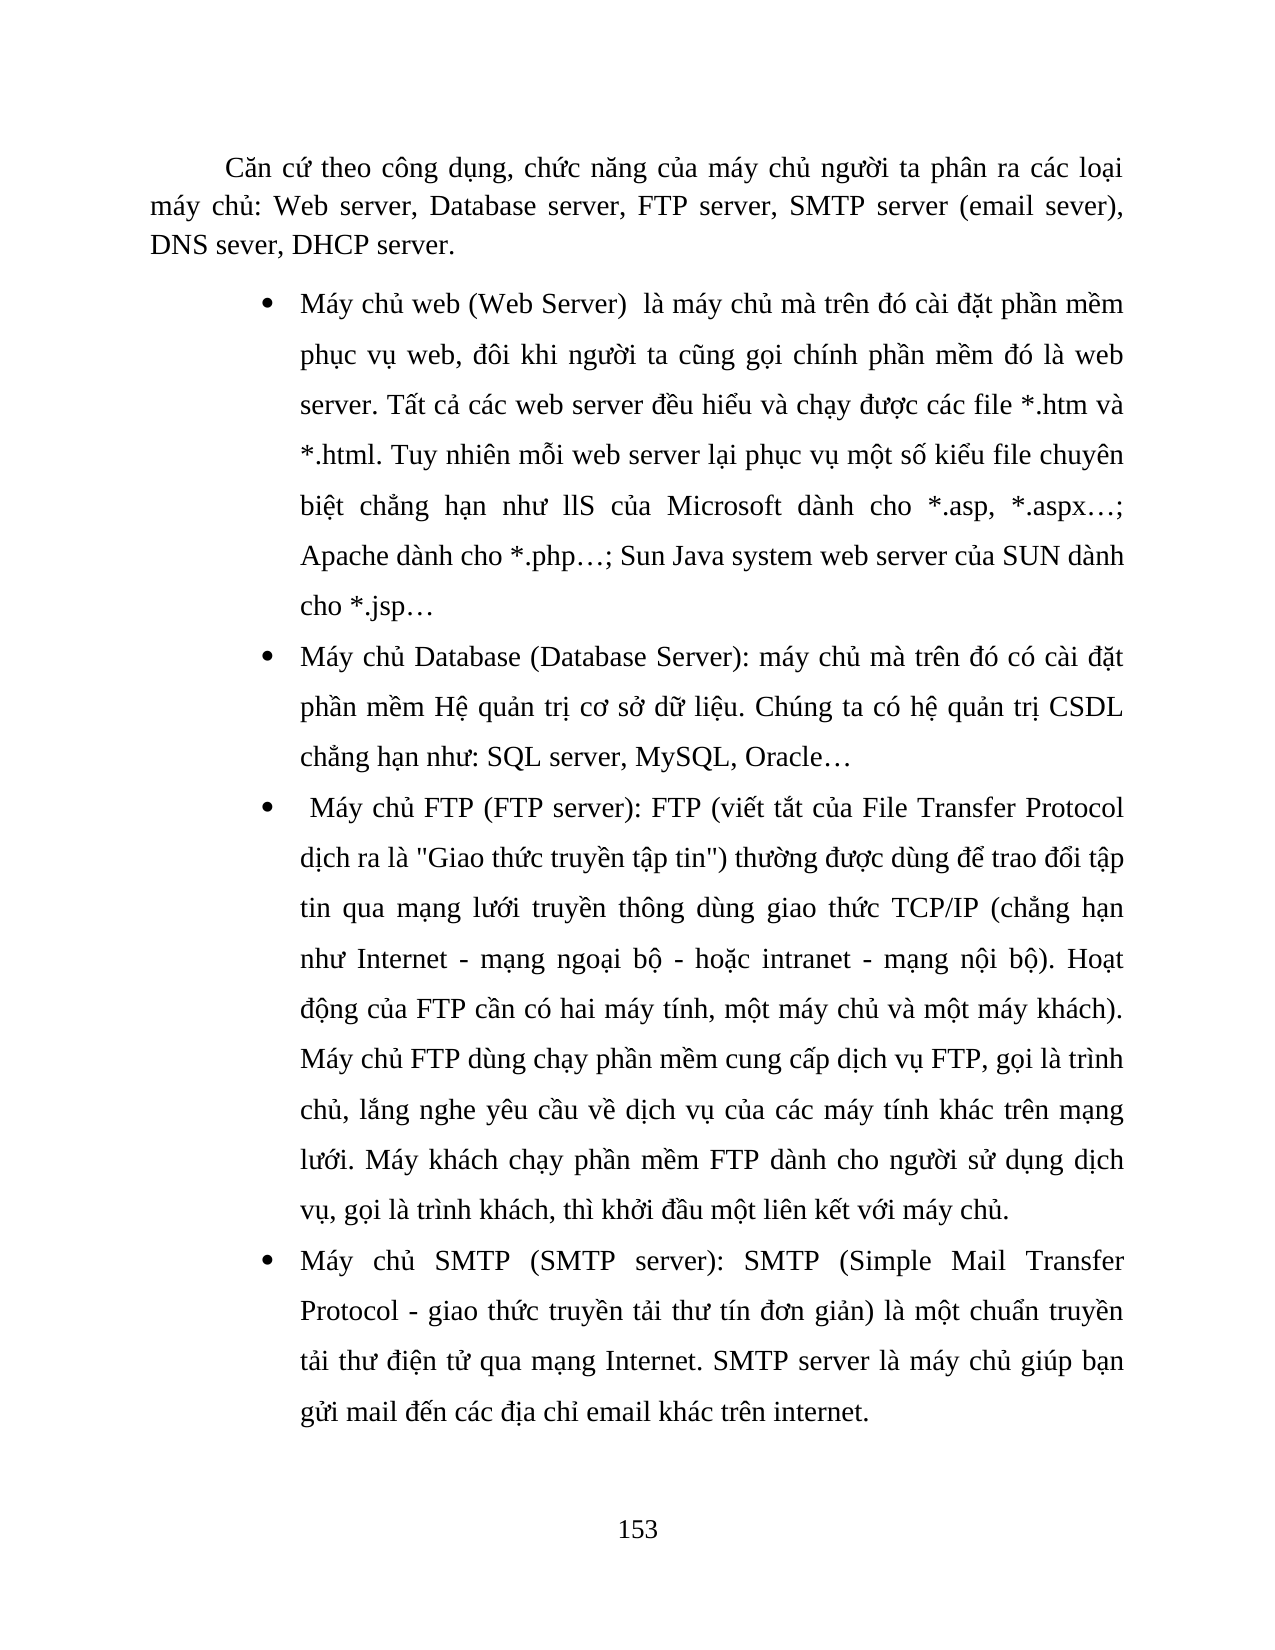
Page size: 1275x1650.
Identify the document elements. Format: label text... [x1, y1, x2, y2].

list Máy chủ web (Web Server) là máy chủ mà trên đó cài đặt phần mềm phục vụ web, đôi khi người ta cũng gọi chính phần mềm đó là web server. Tất cả các web server đều hiểu và chạy được các file *.htm và *.html. Tuy nhiên mỗi web server lại phục vụ một số kiểu file chuyên biệt chẳng hạn như llS của Microsoft dành cho *.asp, *.aspx…; Apache dành cho *.php…; Sun Java system web server của SUN dành cho *.jsp… [262, 286, 1125, 622]
list Máy chủ SMTP (SMTP server): SMTP (Simple Mail Transfer Protocol - giao thức truyền tải thư tín đơn giản) là một chuẩn truyền tải thư điện tử qua mạng Internet. SMTP server là máy chủ giúp bạn gửi mail đến các địa chỉ email khác trên internet. [262, 1243, 1125, 1427]
text Căn cứ theo công dụng, chức năng của máy chủ người ta phân ra các loại máy chủ: Web server, Database server, FTP server, SMTP server (email sever), DNS sever, DHCP server. [150, 150, 1125, 261]
list Máy chủ FTP (FTP server): FTP (viết tắt của File Transfer Protocol dịch ra là "Giao thức truyền tập tin") thường được dùng để trao đổi tập tin qua mạng lưới truyền thông dùng giao thức TCP/IP (chẳng hạn như Internet - mạng ngoại bộ - hoặc intranet - mạng nội bộ). Hoạt động của FTP cần có hai máy tính, một máy chủ và một máy khách). Máy chủ FTP dùng chạy phần mềm cung cấp dịch vụ FTP, gọi là trình chủ, lắng nghe yêu cầu về dịch vụ của các máy tính khác trên mạng lưới. Máy khách chạy phần mềm FTP dành cho người sử dụng dịch vụ, gọi là trình khách, thì khởi đầu một liên kết với máy chủ. [262, 790, 1125, 1226]
list Máy chủ Database (Database Server): máy chủ mà trên đó có cài đặt phần mềm Hệ quản trị cơ sở dữ liệu. Chúng ta có hệ quản trị CSDL chẳng hạn như: SQL server, MySQL, Oracle… [262, 639, 1125, 773]
